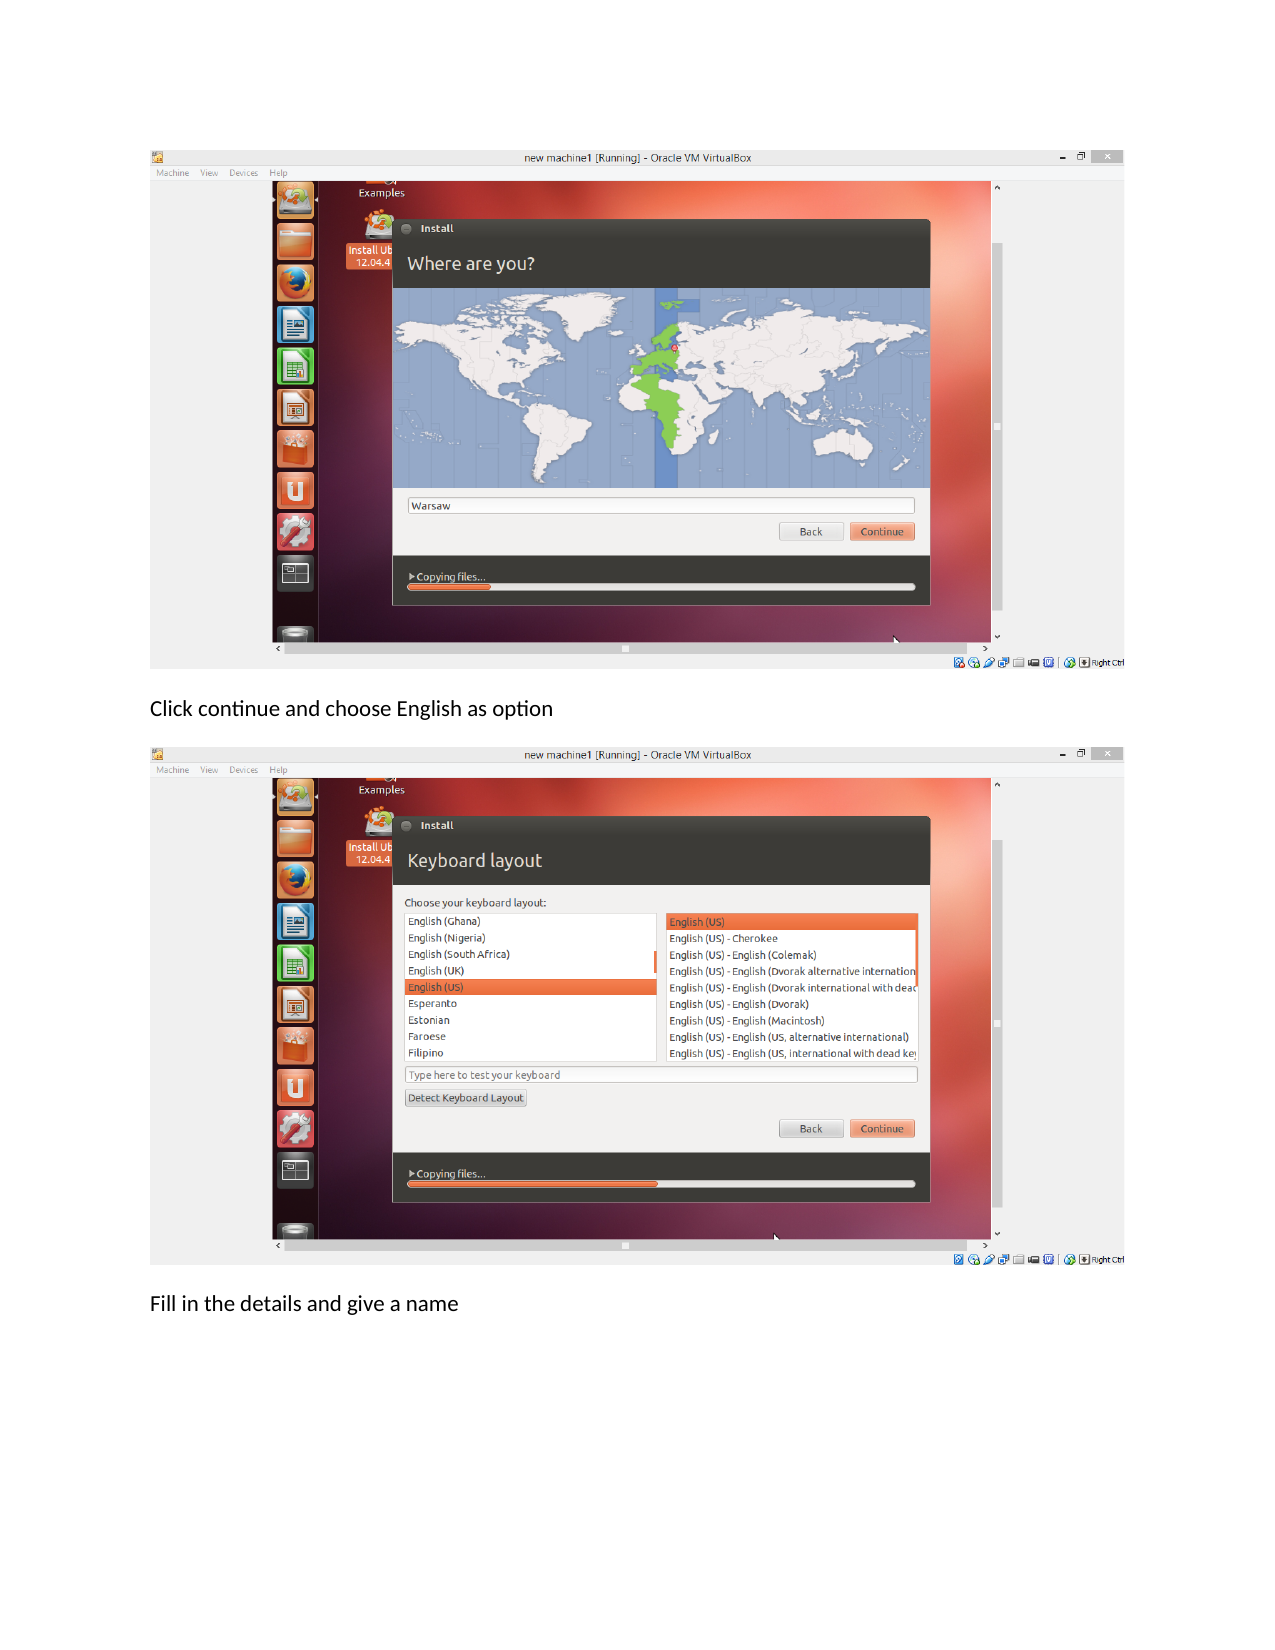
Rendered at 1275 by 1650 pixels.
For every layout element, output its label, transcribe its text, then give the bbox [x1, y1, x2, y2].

picture [150, 747, 1125, 1265]
text Click continue and choose English as option [150, 694, 1125, 722]
picture [150, 150, 1125, 669]
text Fill in the details and give a name [150, 1289, 1125, 1317]
